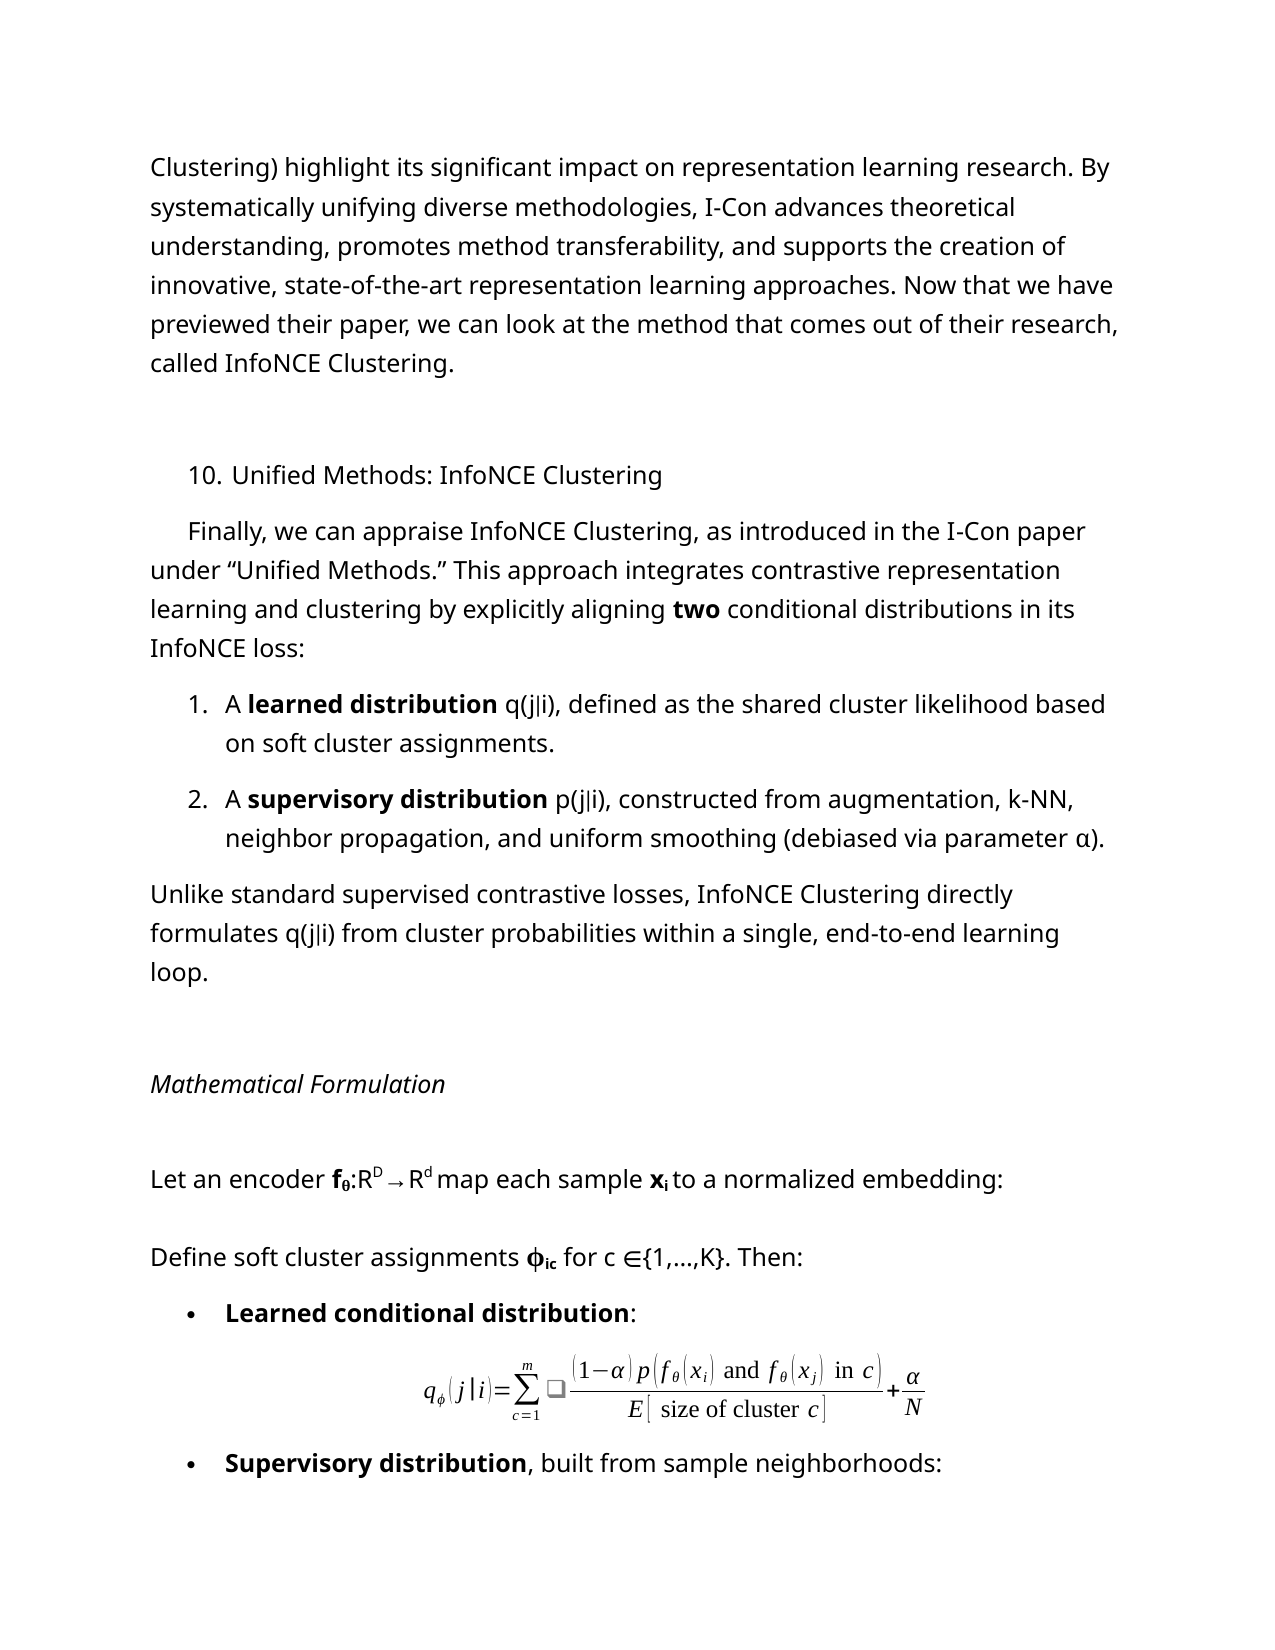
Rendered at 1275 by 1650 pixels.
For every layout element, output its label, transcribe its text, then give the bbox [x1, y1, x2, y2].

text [150, 150, 1125, 380]
list Unified Methods: InfoNCE Clustering [187, 457, 1125, 492]
text Finally, we can appraise InfoNCE Clustering, as introduced in the I-Con paper under “Unified Methods.” This approach integrates contrastive representation learning and clustering by explicitly aligning two conditional distributions in its InfoNCE loss: [150, 513, 1125, 665]
text Unlike standard supervised contrastive losses, InfoNCE Clustering directly formulates q(j∣i) from cluster probabilities within a single, end-to-end learning loop. [150, 877, 1125, 989]
list Supervisory distribution, built from sample neighborhoods: [187, 1446, 1125, 1480]
text Mathematical Formulation [150, 1067, 1125, 1101]
list A learned distribution q(j∣i), defined as the shared cluster likelihood based on soft cluster assignments. [187, 687, 1125, 760]
text Let an encoder fθ:RD→Rd map each sample xi to a normalized embedding: Define soft cluster assignments ϕic for c ∈{1,…,K}. Then: [150, 1122, 1125, 1274]
list Learned conditional distribution: [187, 1296, 1125, 1330]
list A supervisory distribution p(j∣i), constructed from augmentation, k-NN, neighbor propagation, and uniform smoothing (debiased via parameter α). [187, 782, 1125, 855]
